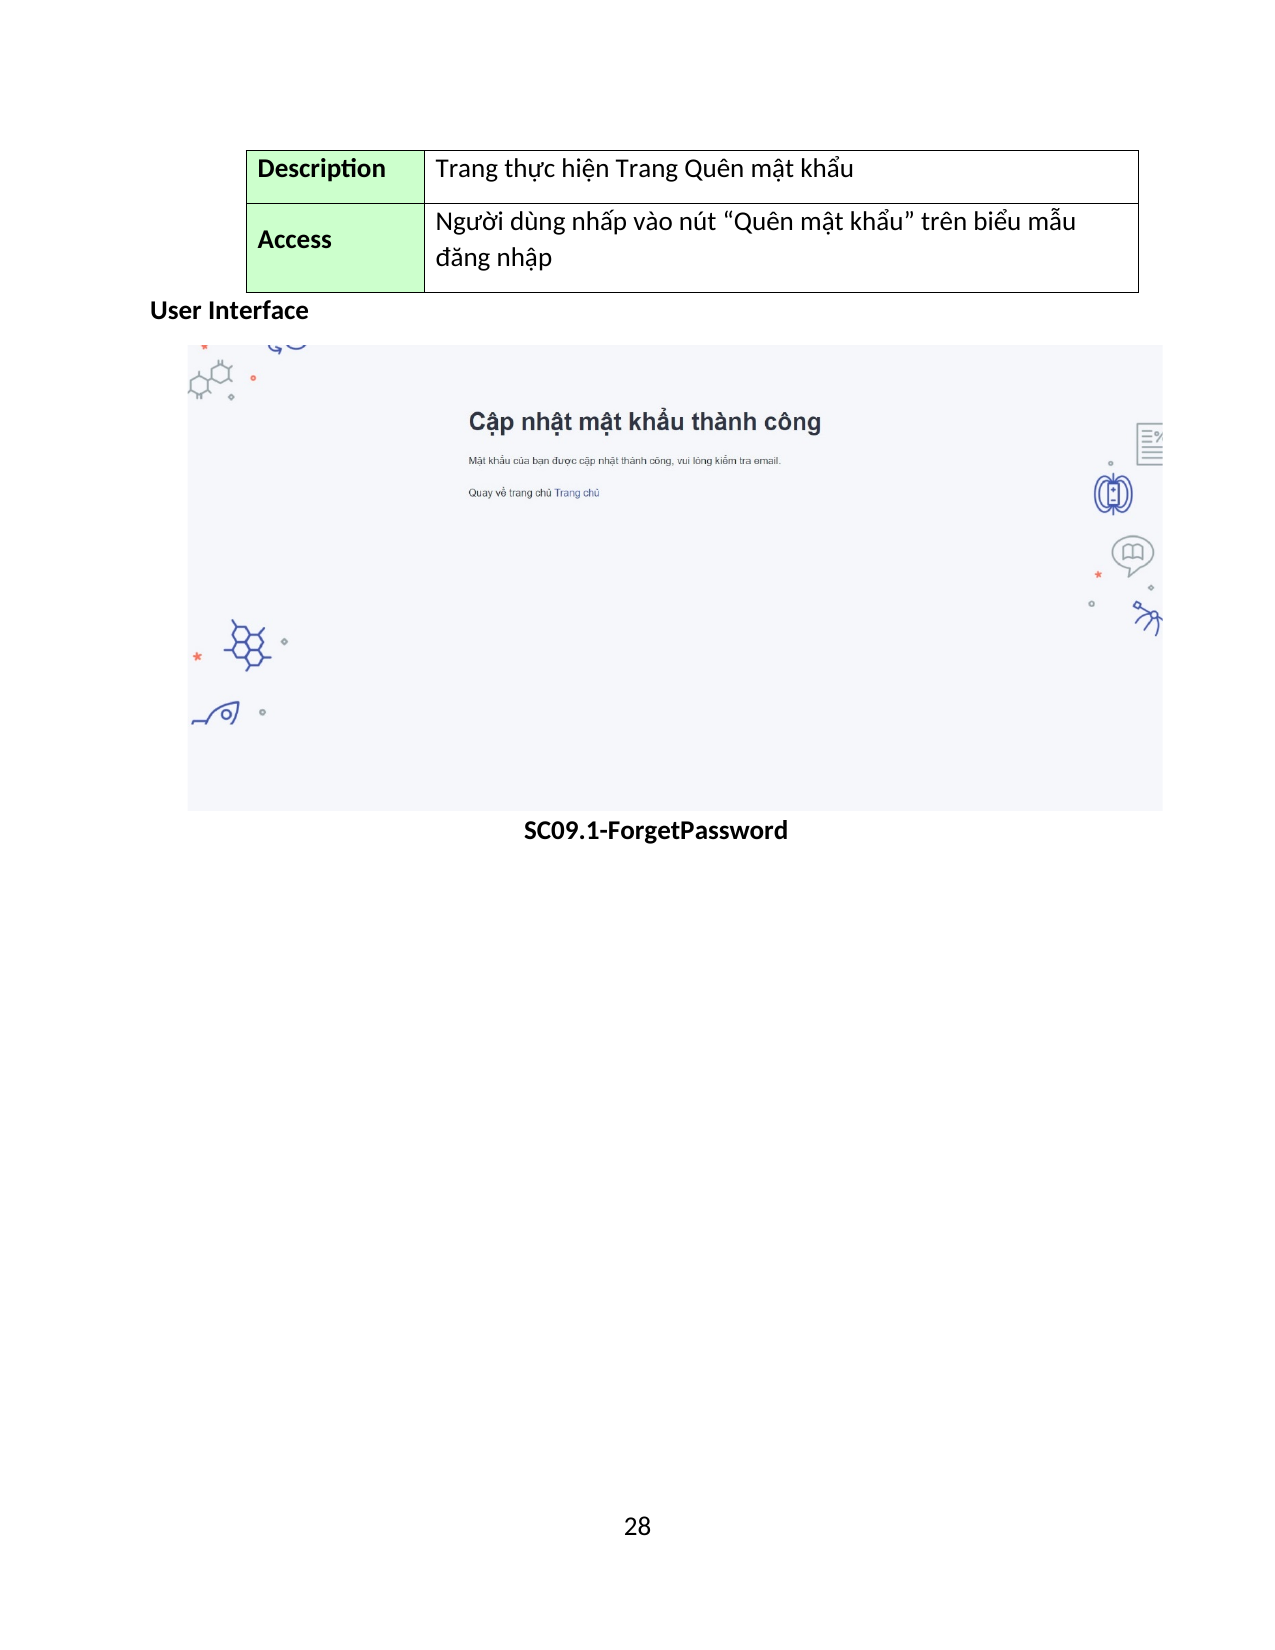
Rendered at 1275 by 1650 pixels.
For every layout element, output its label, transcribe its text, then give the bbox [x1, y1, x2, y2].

text SC09.1-ForgetPassword [187, 811, 1125, 846]
table_cell Description [247, 151, 424, 203]
text User Interface [150, 293, 1125, 326]
picture [187, 345, 1163, 811]
table_cell Trang thực hiện Trang Quên mật khẩu [425, 151, 1138, 203]
table_cell Access [247, 204, 424, 292]
table_cell Người dùng nhấp vào nút “Quên mật khẩu” trên biểu mẫu đăng nhập [425, 204, 1138, 292]
